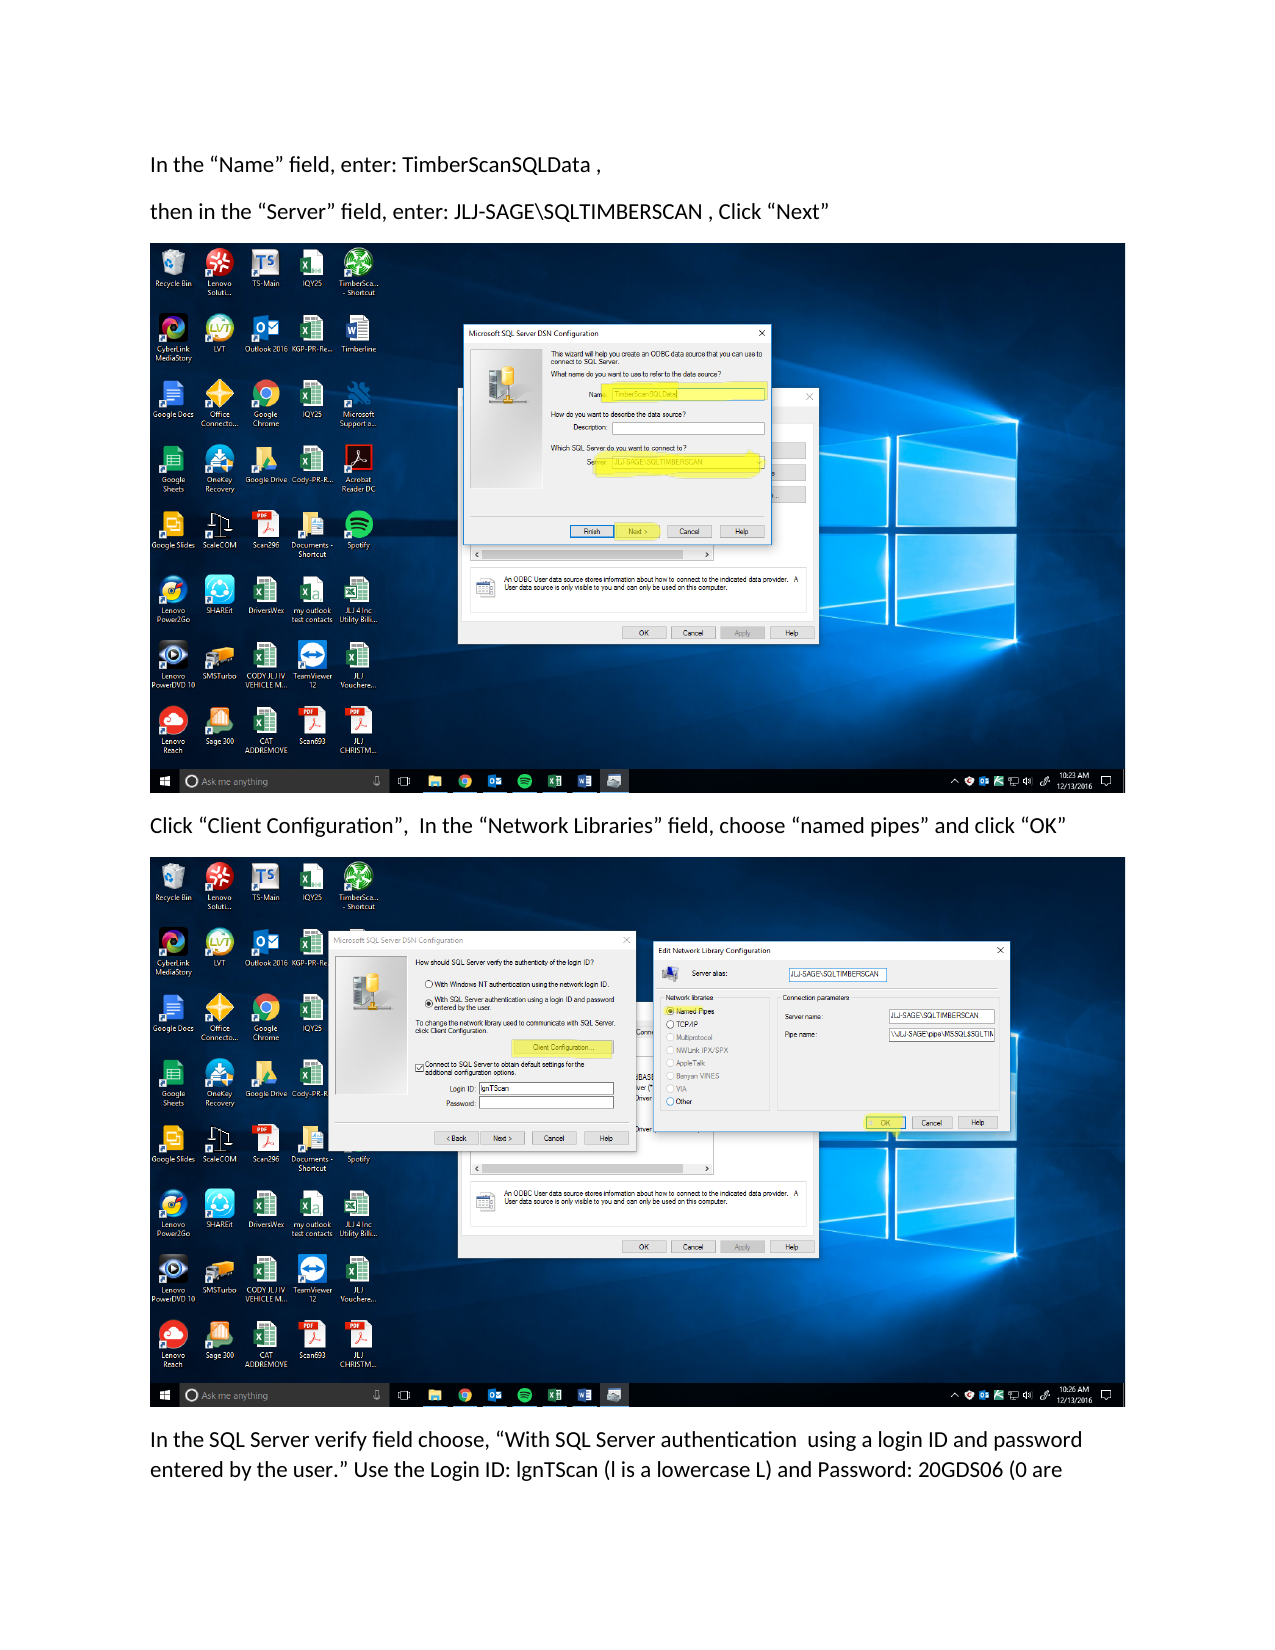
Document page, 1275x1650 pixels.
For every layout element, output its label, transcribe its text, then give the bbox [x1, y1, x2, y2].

picture [150, 857, 1125, 1407]
picture [150, 243, 1125, 793]
text then in the “Server” field, enter: JLJ-SAGE\SQLTIMBERSCAN , Click “Next” [150, 197, 1125, 225]
text In the “Name” field, enter: TimberScanSQLData , [150, 150, 1125, 178]
text Click “Client Configuration”, In the “Network Libraries” field, choose “named pipes” and click “OK” [150, 811, 1125, 839]
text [150, 1425, 1125, 1483]
